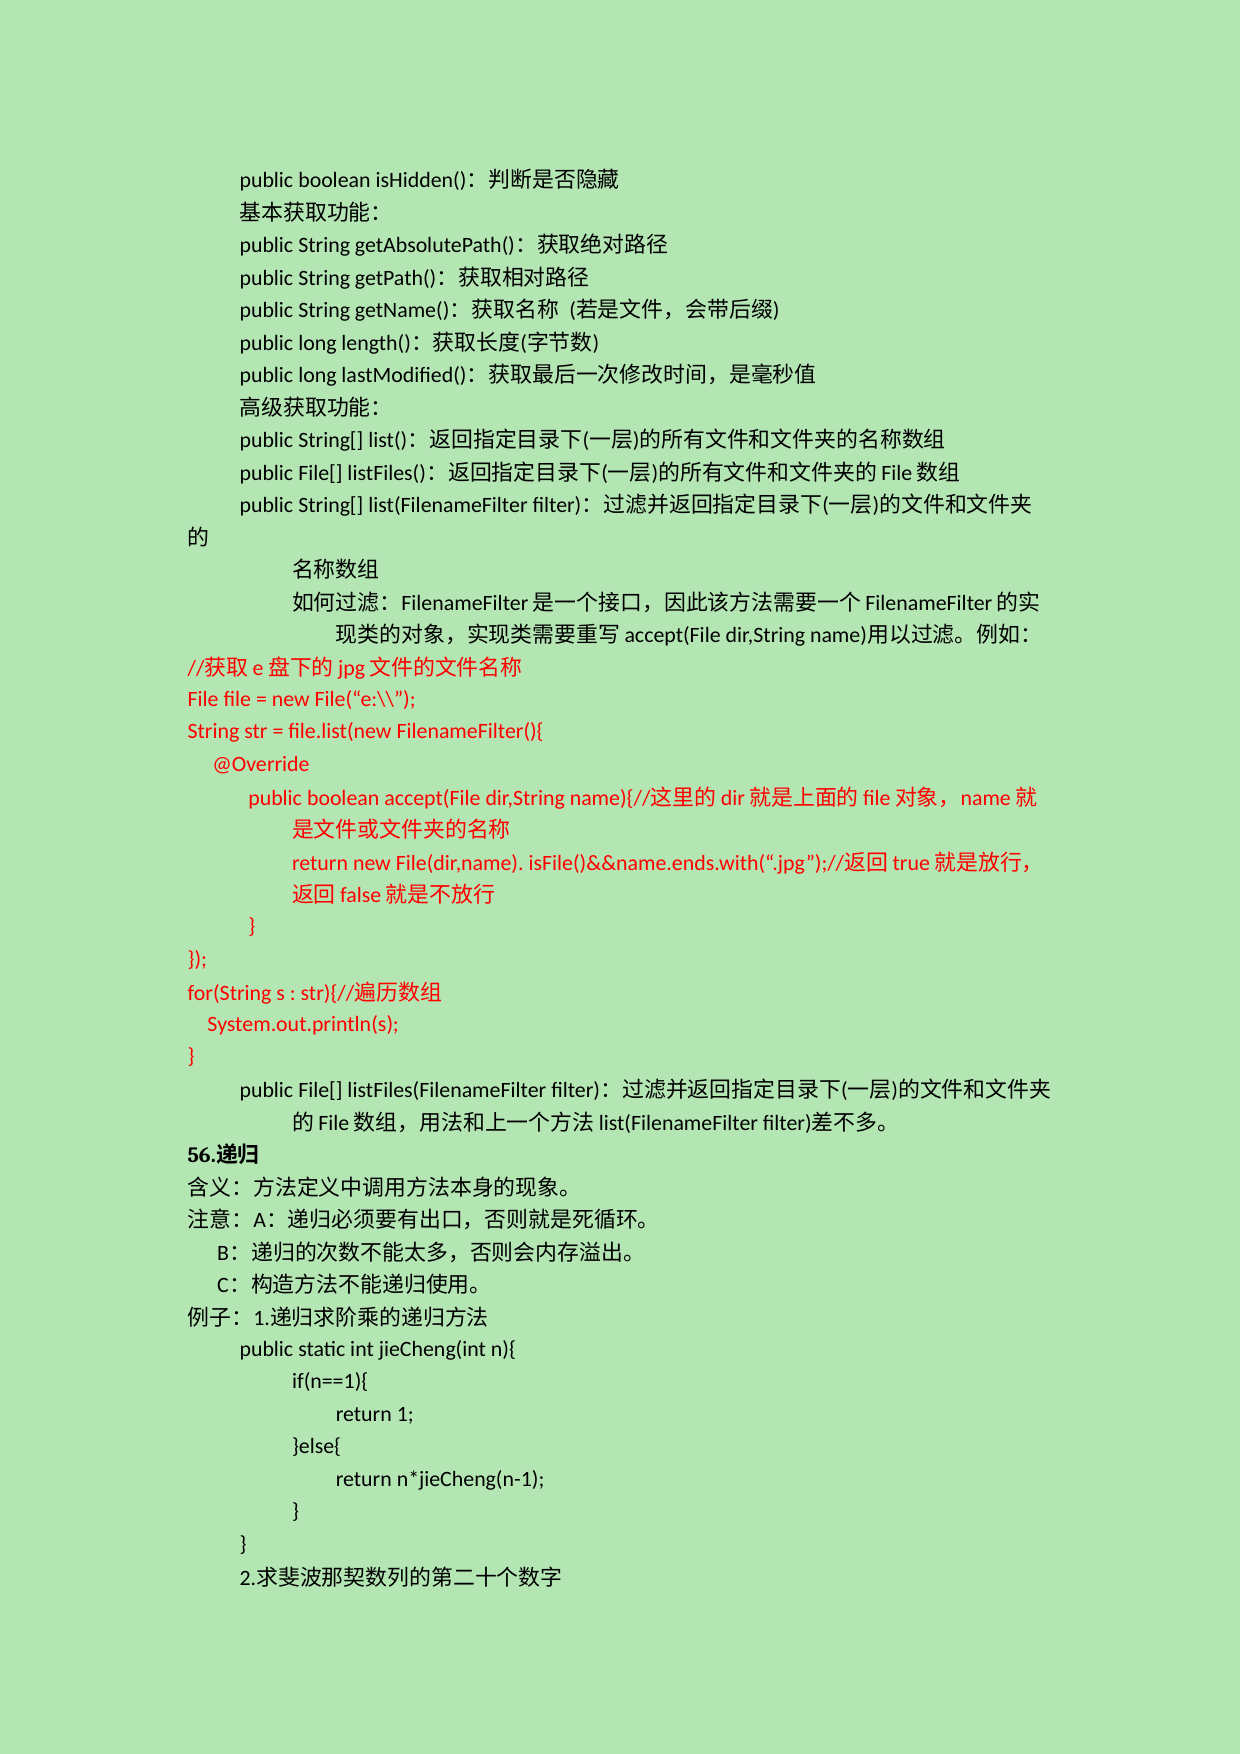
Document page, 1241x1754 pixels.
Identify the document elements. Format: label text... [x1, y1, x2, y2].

text //获取e盘下的jpg文件的文件名称 [187, 649, 1053, 682]
text public String[] list(FilenameFilter filter)：过滤并返回指定目录下(一层)的文件和文件夹的 [187, 487, 1053, 552]
text 例子：1.递归求阶乘的递归方法 [187, 1299, 1053, 1332]
text public File[] listFiles(FilenameFilter filter)：过滤并返回指定目录下(一层)的文件和文件夹 [187, 1072, 1053, 1104]
text 是文件或文件夹的名称 [187, 812, 1053, 844]
text B：递归的次数不能太多，否则会内存溢出。 [187, 1234, 1053, 1267]
text 返回false就是不放行 [187, 877, 1053, 909]
text if(n==1){ [187, 1364, 1053, 1397]
text public static int jieCheng(int n){ [187, 1332, 1053, 1364]
text public File[] listFiles()：返回指定目录下(一层)的所有文件和文件夹的File数组 [187, 454, 1053, 487]
text String str = file.list(new FilenameFilter(){ [187, 714, 1053, 747]
text public String[] list()：返回指定目录下(一层)的所有文件和文件夹的名称数组 [187, 422, 1053, 454]
text 现类的对象，实现类需要重写accept(File dir,String name)用以过滤。例如： [187, 617, 1053, 649]
text public boolean accept(File dir,String name){//这里的dir就是上面的file对象，name就 [187, 779, 1053, 812]
text return n*jieCheng(n-1); [187, 1462, 1053, 1494]
text }); [187, 942, 1053, 974]
text File file = new File(“e:\\”); [187, 682, 1053, 714]
text } [187, 909, 1053, 942]
text } [187, 1494, 1053, 1527]
text 含义：方法定义中调用方法本身的现象。 [187, 1169, 1053, 1202]
text 的File数组，用法和上一个方法list(FilenameFilter filter)差不多。 [187, 1104, 1053, 1137]
text for(String s : str){//遍历数组 [187, 974, 1053, 1007]
text public long length()：获取长度(字节数) [187, 324, 1053, 357]
text 2.求斐波那契数列的第二十个数字 [187, 1559, 1053, 1592]
text } [187, 1039, 1053, 1072]
text 基本获取功能： public String getAbsolutePath()：获取绝对路径 [187, 194, 1053, 259]
text System.out.println(s); [187, 1007, 1053, 1039]
subtitle 56.递归 [187, 1137, 1053, 1169]
text 高级获取功能： [187, 389, 1053, 422]
text } [187, 1527, 1053, 1559]
text return new File(dir,name). isFile()&&name.ends.with(“.jpg”);//返回true就是放行， [187, 844, 1053, 877]
text public String getName()：获取名称 (若是文件，会带后缀) [187, 292, 1053, 324]
text 如何过滤：FilenameFilter是一个接口，因此该方法需要一个FilenameFilter的实 [187, 584, 1053, 617]
text public long lastModified()：获取最后一次修改时间，是毫秒值 [187, 357, 1053, 389]
text 名称数组 [187, 552, 1053, 584]
text @Override [187, 747, 1053, 779]
text 注意：A：递归必须要有出口，否则就是死循环。 [187, 1202, 1053, 1234]
text public String getPath()：获取相对路径 [187, 259, 1053, 292]
text return 1; [187, 1397, 1053, 1429]
text public boolean isHidden()：判断是否隐藏 [187, 162, 1053, 194]
text C：构造方法不能递归使用。 [187, 1267, 1053, 1299]
text }else{ [187, 1429, 1053, 1462]
